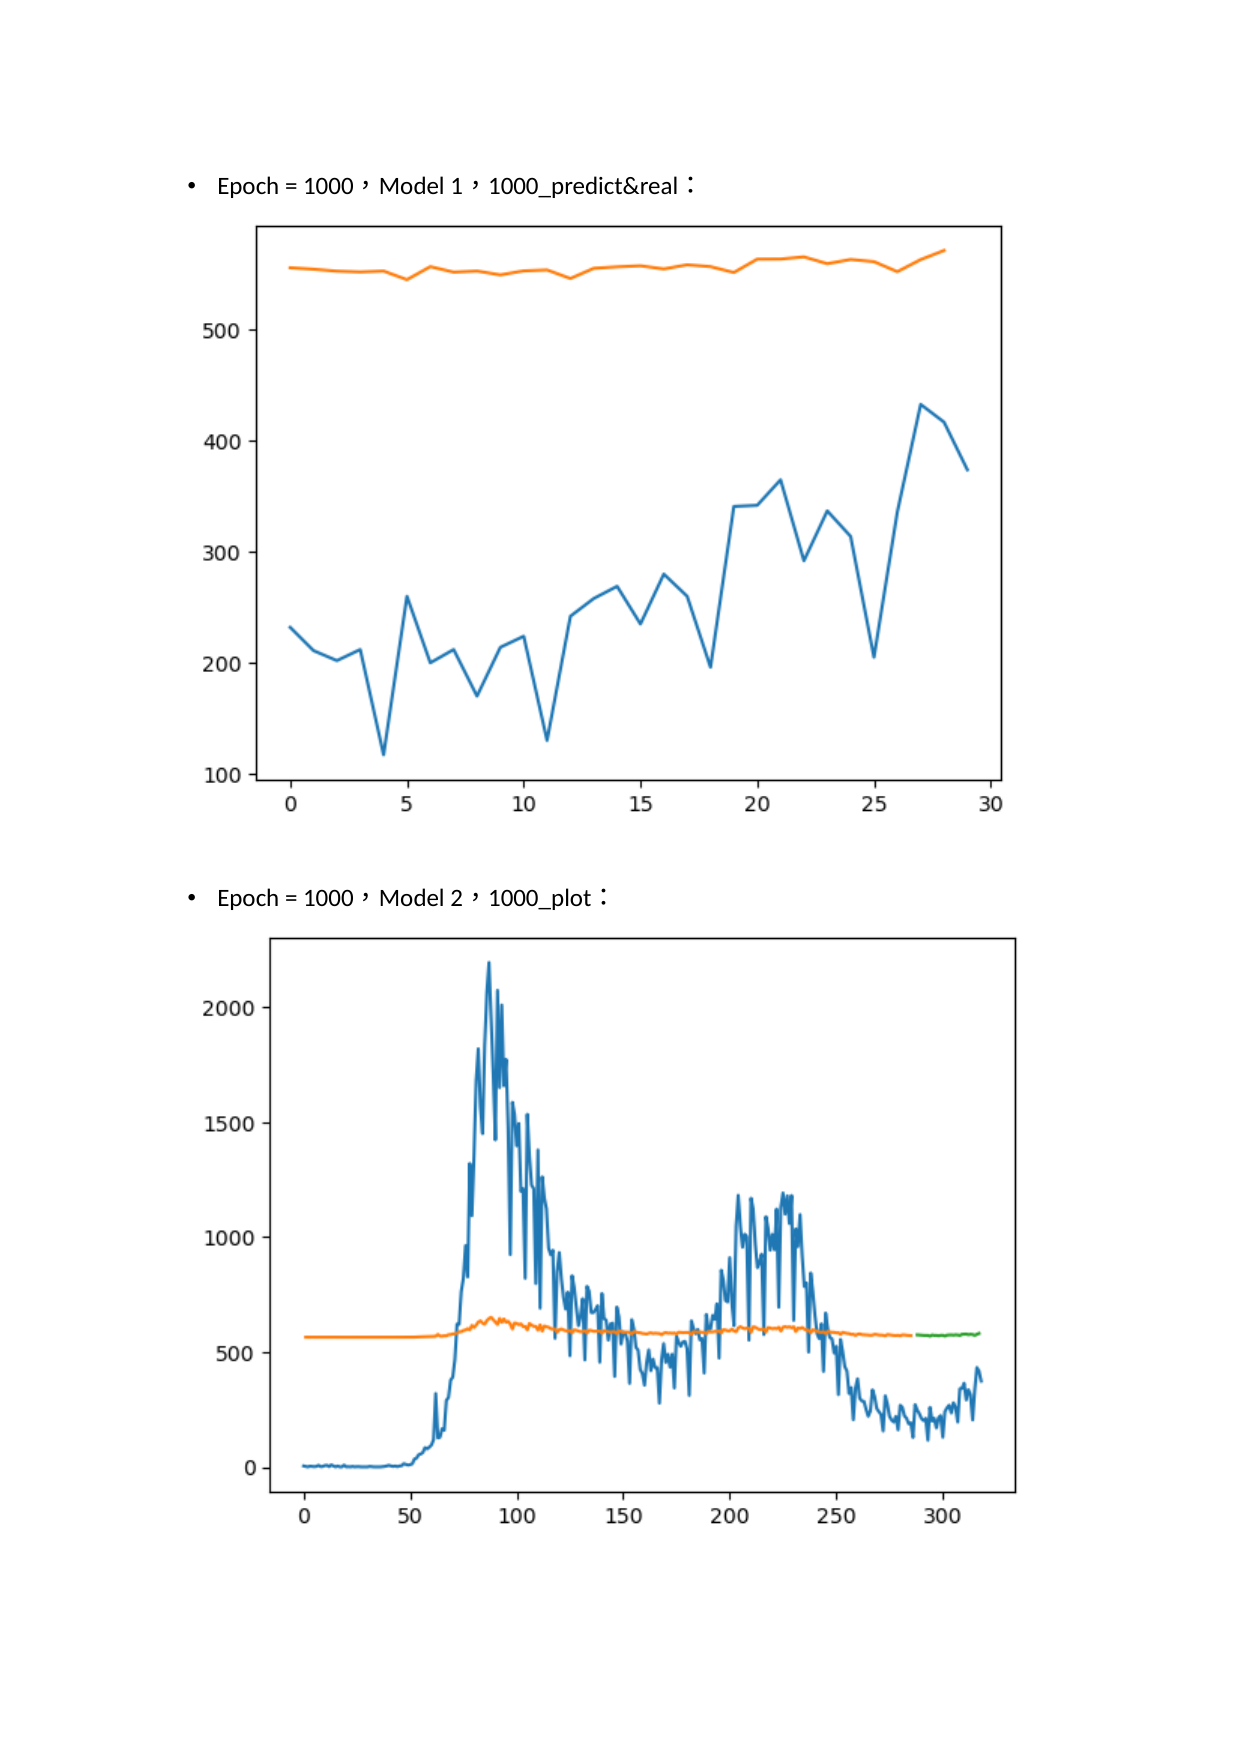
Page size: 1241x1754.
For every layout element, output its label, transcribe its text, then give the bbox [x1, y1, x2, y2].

list Epoch = 1000，Model 2，1000_plot： [187, 877, 1053, 914]
list Epoch = 1000，Model 1，1000_predict&real： [187, 164, 1053, 202]
picture [187, 923, 1030, 1543]
picture [187, 211, 1019, 831]
